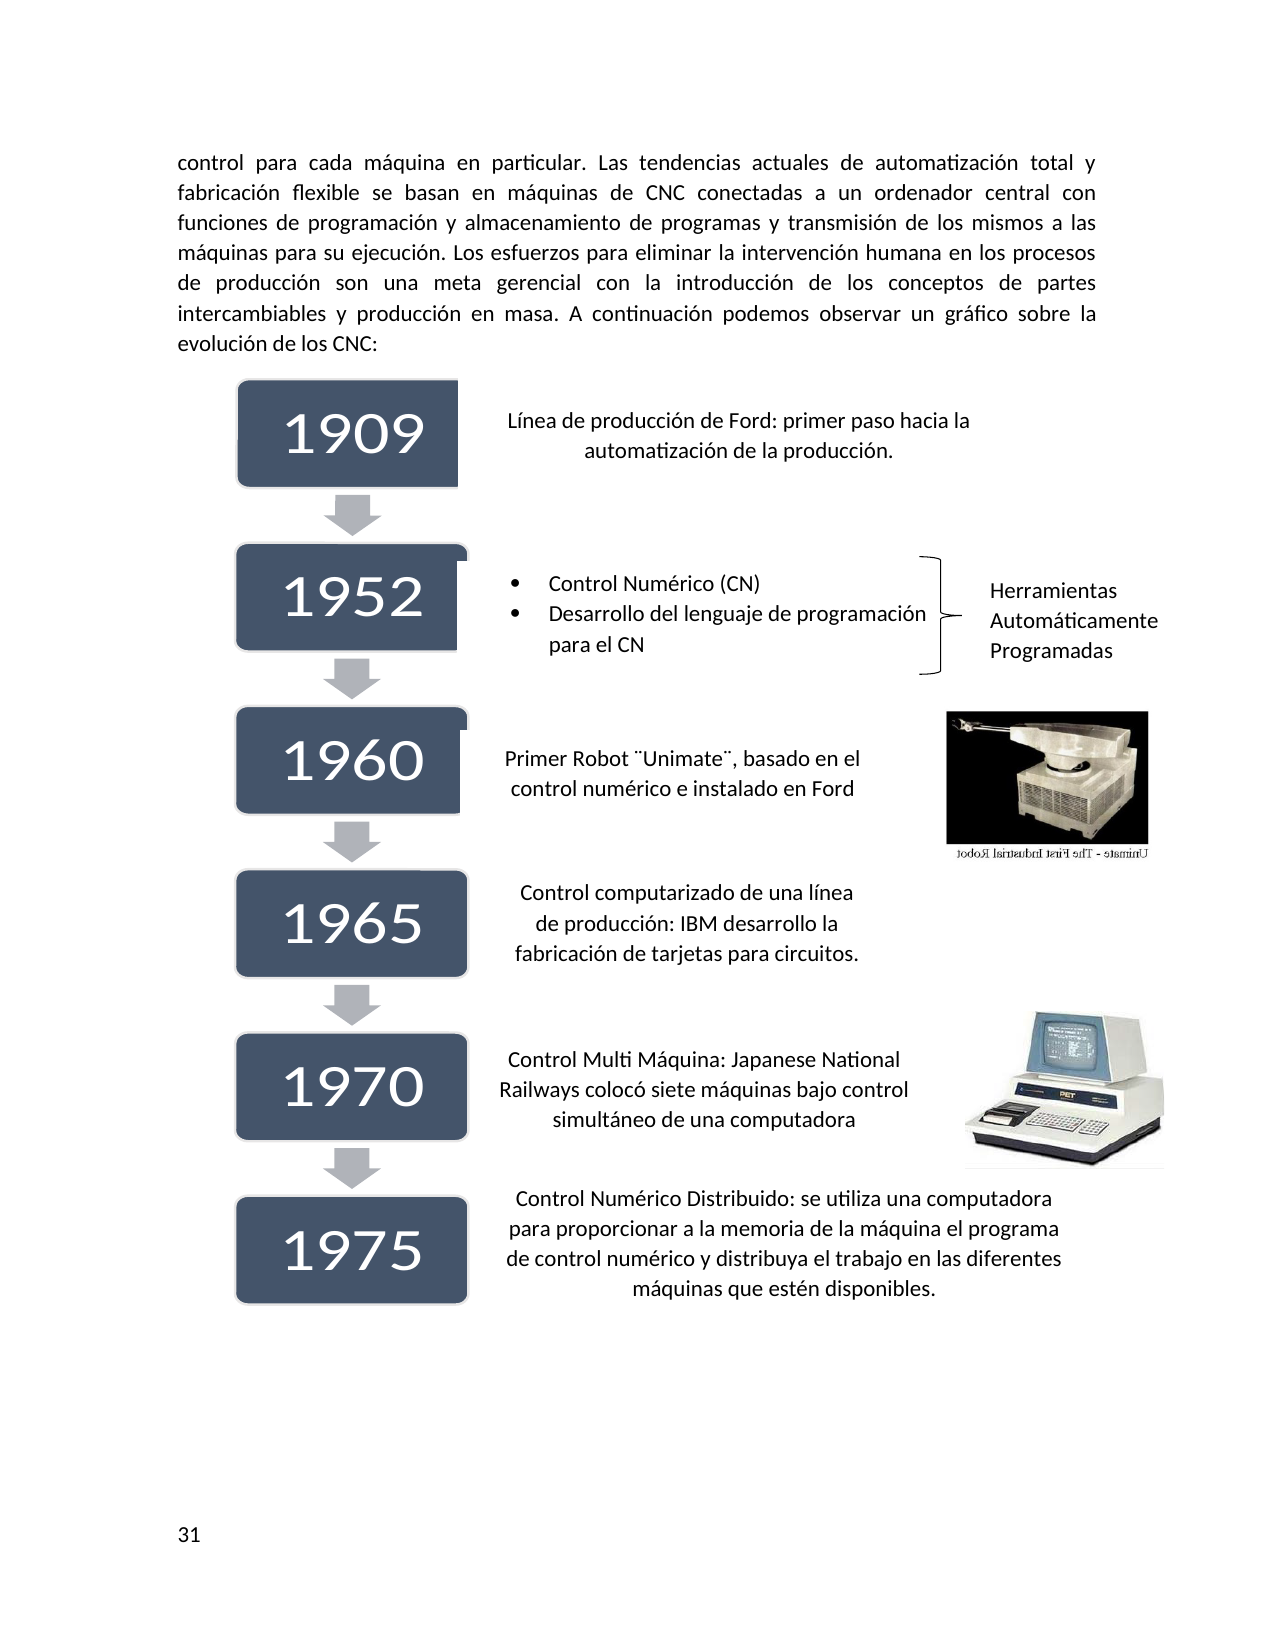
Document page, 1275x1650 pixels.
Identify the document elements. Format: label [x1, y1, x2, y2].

text [177, 148, 1098, 357]
